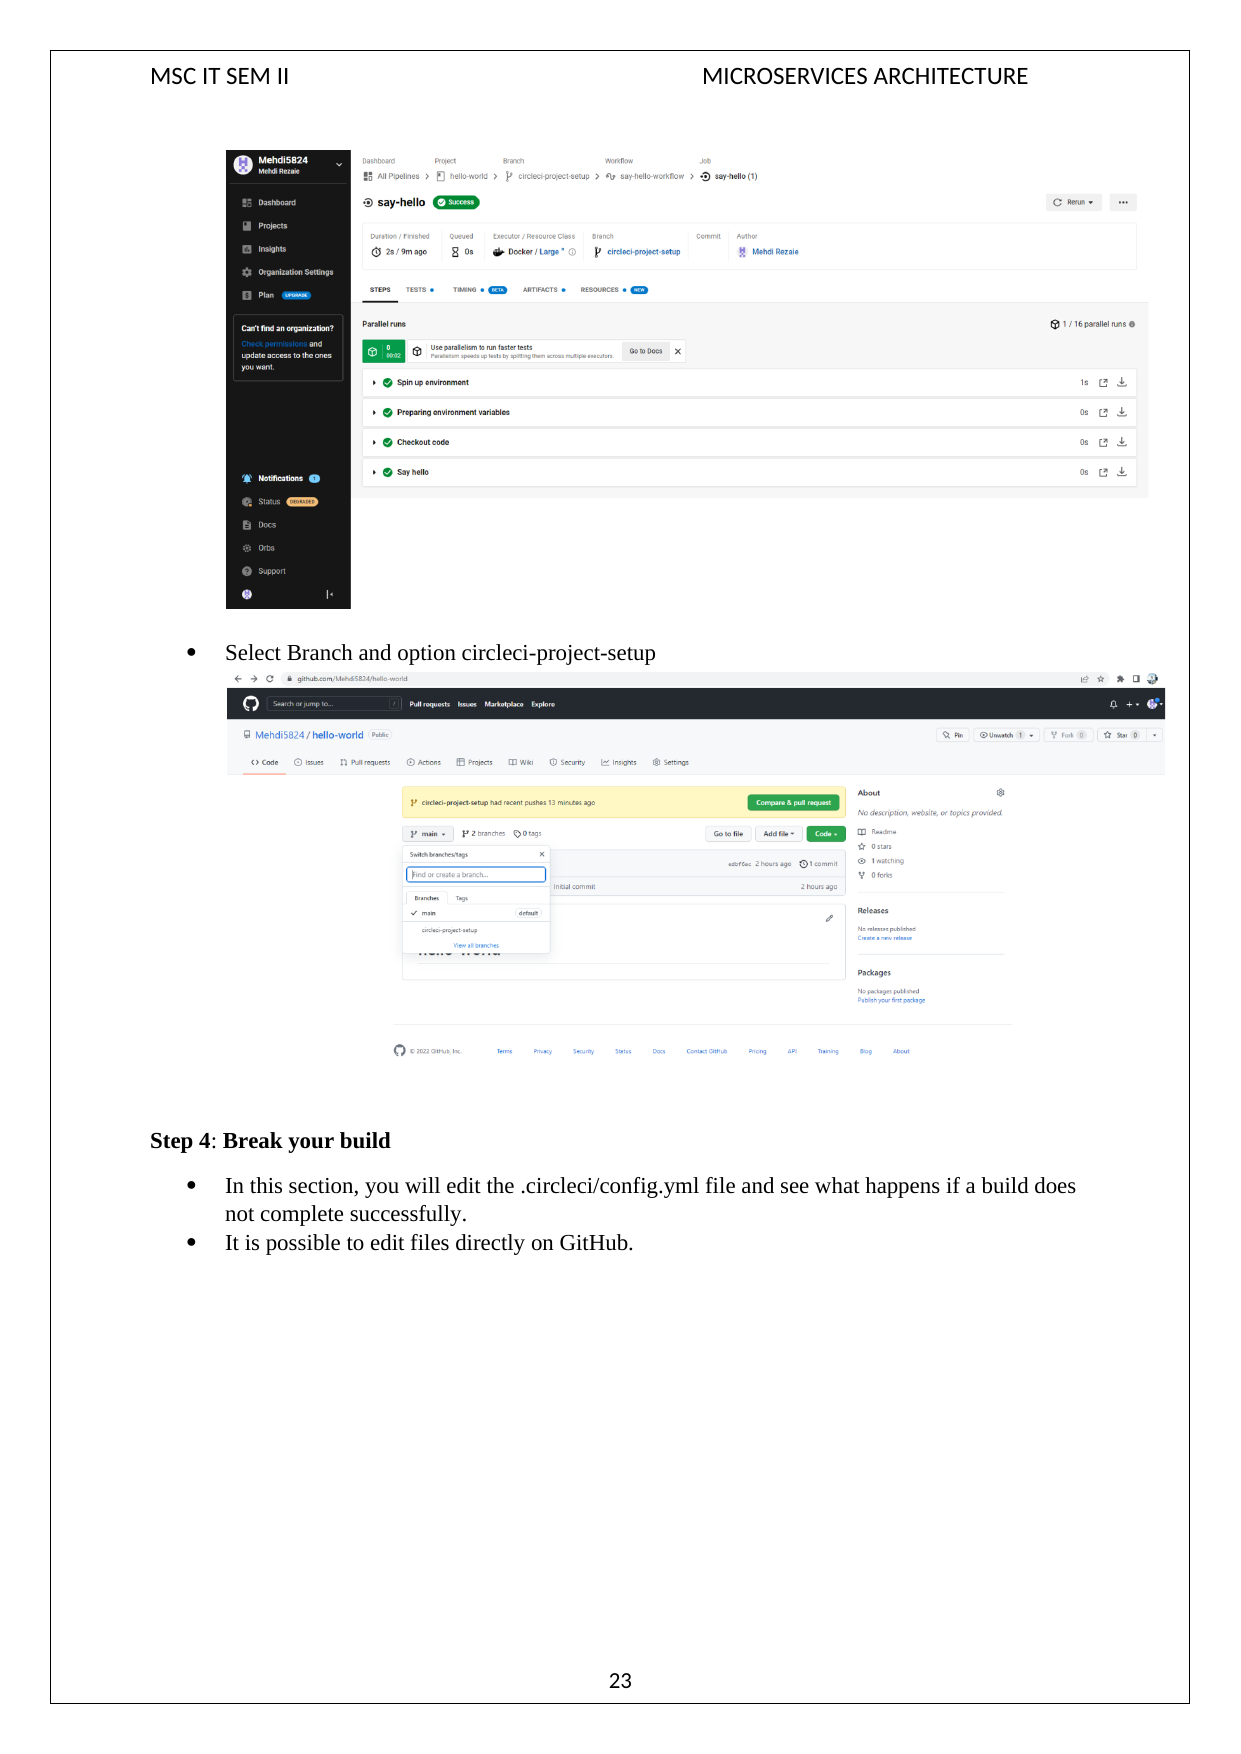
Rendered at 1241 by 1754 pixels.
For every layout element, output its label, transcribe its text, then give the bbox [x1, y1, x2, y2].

list It is possible to edit files directly on GitHub. [187, 1229, 1090, 1255]
list In this section, you will edit the .circleci/config.yml file and see what happens if a build does not complete successfully. [187, 1172, 1090, 1227]
list Select Branch and option circleci-project-setup [187, 639, 1090, 665]
text Step 4: Break your build [150, 1127, 1090, 1153]
picture [225, 150, 1166, 609]
picture [225, 667, 1166, 1063]
